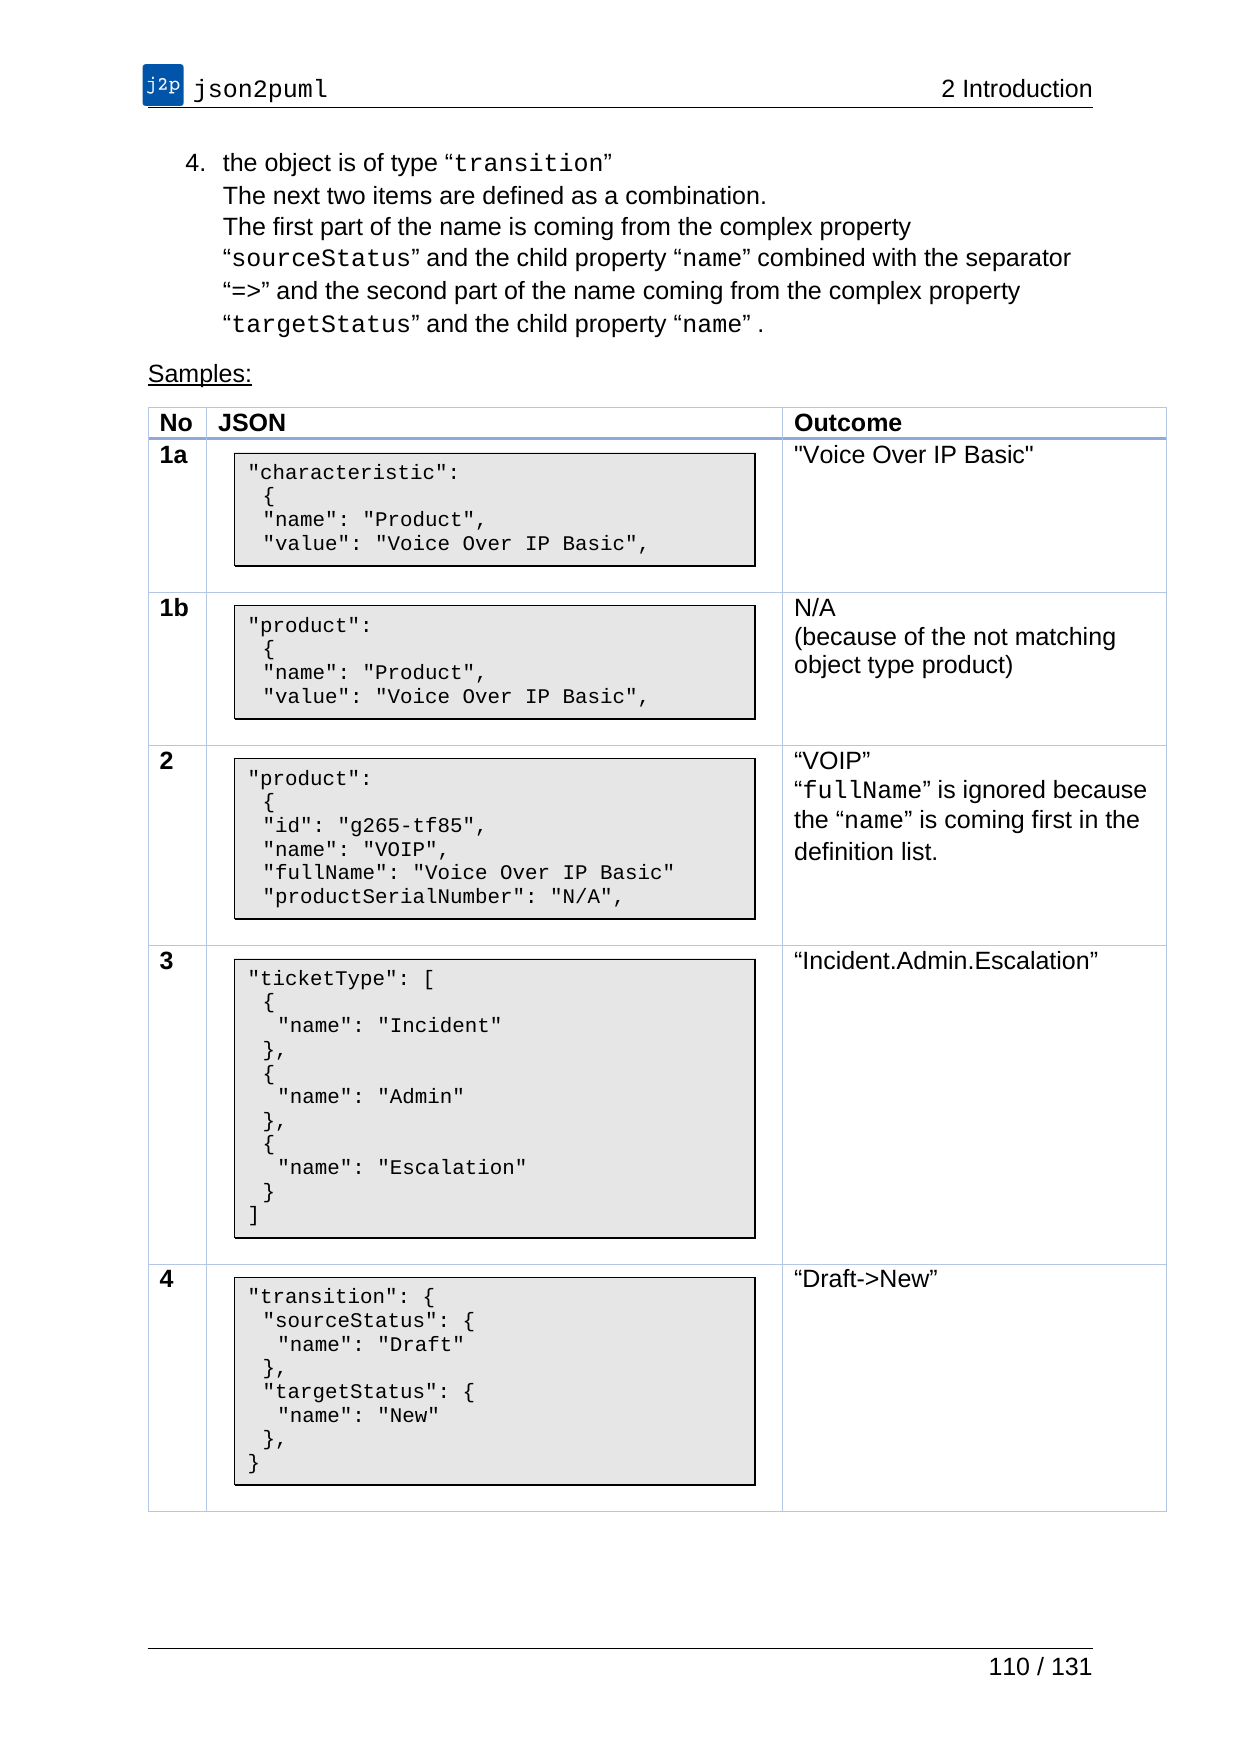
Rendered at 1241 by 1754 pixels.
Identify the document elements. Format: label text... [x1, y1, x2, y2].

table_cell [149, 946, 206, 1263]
text Samples: [148, 359, 1093, 388]
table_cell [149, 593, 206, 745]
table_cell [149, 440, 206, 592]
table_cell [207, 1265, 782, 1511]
picture [142, 64, 184, 106]
list the object is of type “transition” The next two items are defined as a combination. The first part of the name is coming from the complex property “sourceStatus” and the child property “name” combined with the separator “=>” and the second part of the name coming from the complex property “targetStatus” and the child property “name” . [185, 148, 1093, 340]
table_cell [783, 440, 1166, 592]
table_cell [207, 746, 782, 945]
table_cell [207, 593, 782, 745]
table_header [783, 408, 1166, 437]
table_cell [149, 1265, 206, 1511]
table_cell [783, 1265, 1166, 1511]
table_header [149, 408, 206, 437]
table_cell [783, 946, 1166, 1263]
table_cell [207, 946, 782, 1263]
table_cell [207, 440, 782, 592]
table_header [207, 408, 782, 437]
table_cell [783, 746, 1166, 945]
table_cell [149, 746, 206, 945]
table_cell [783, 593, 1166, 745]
